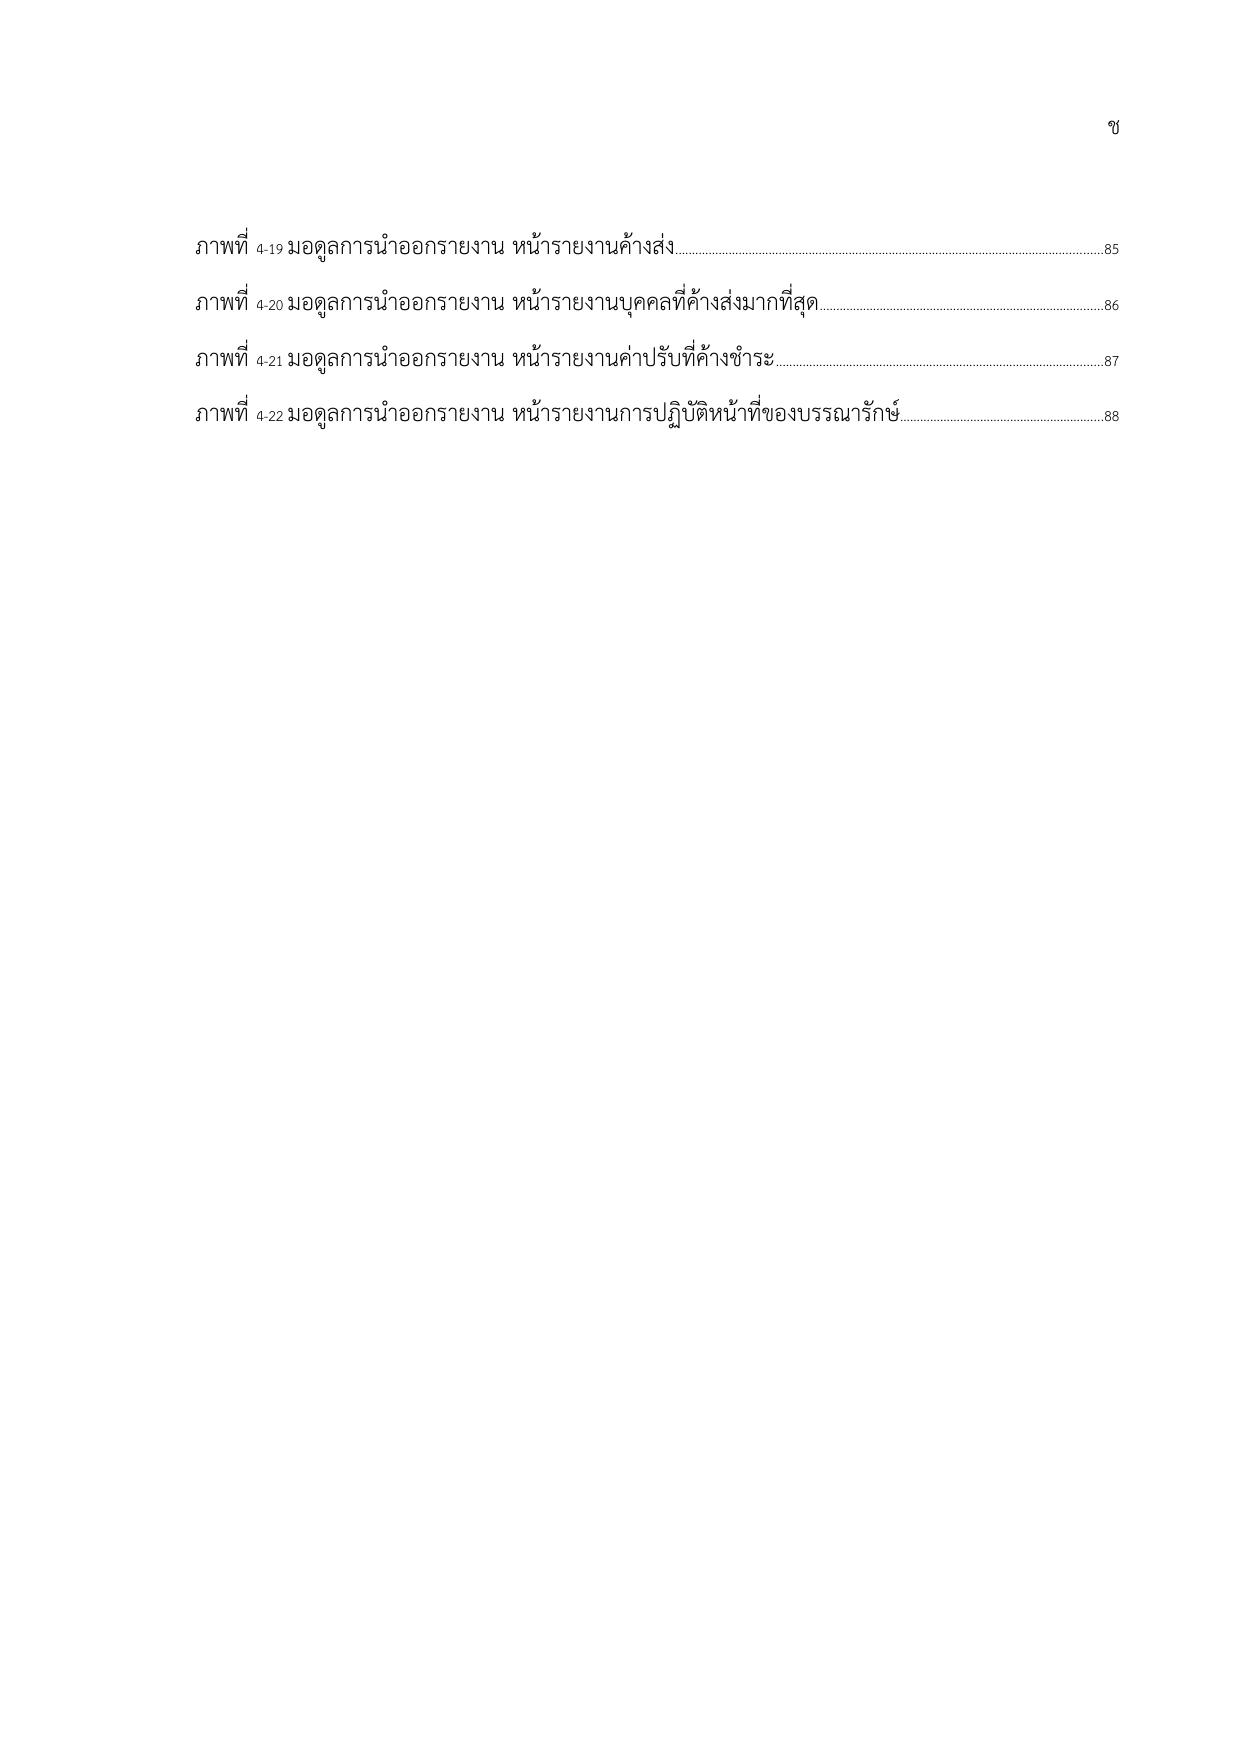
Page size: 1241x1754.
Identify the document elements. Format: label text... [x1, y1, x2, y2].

text ภาพที่ 4-22 มอดูลการนำออกรายงาน หน้ารายงานการปฏิบัติหน้าที่ของบรรณารักษ์ 88 [195, 392, 1120, 430]
text ภาพที่ 4-21 มอดูลการนำออกรายงาน หน้ารายงานค่าปรับที่ค้างชำระ 87 [195, 337, 1120, 374]
text ภาพที่ 4-19 มอดูลการนำออกรายงาน หน้ารายงานค้างส่ง 85 [195, 225, 1120, 263]
text ภาพที่ 4-20 มอดูลการนำออกรายงาน หน้ารายงานบุคคลที่ค้างส่งมากที่สุด 86 [195, 281, 1120, 318]
